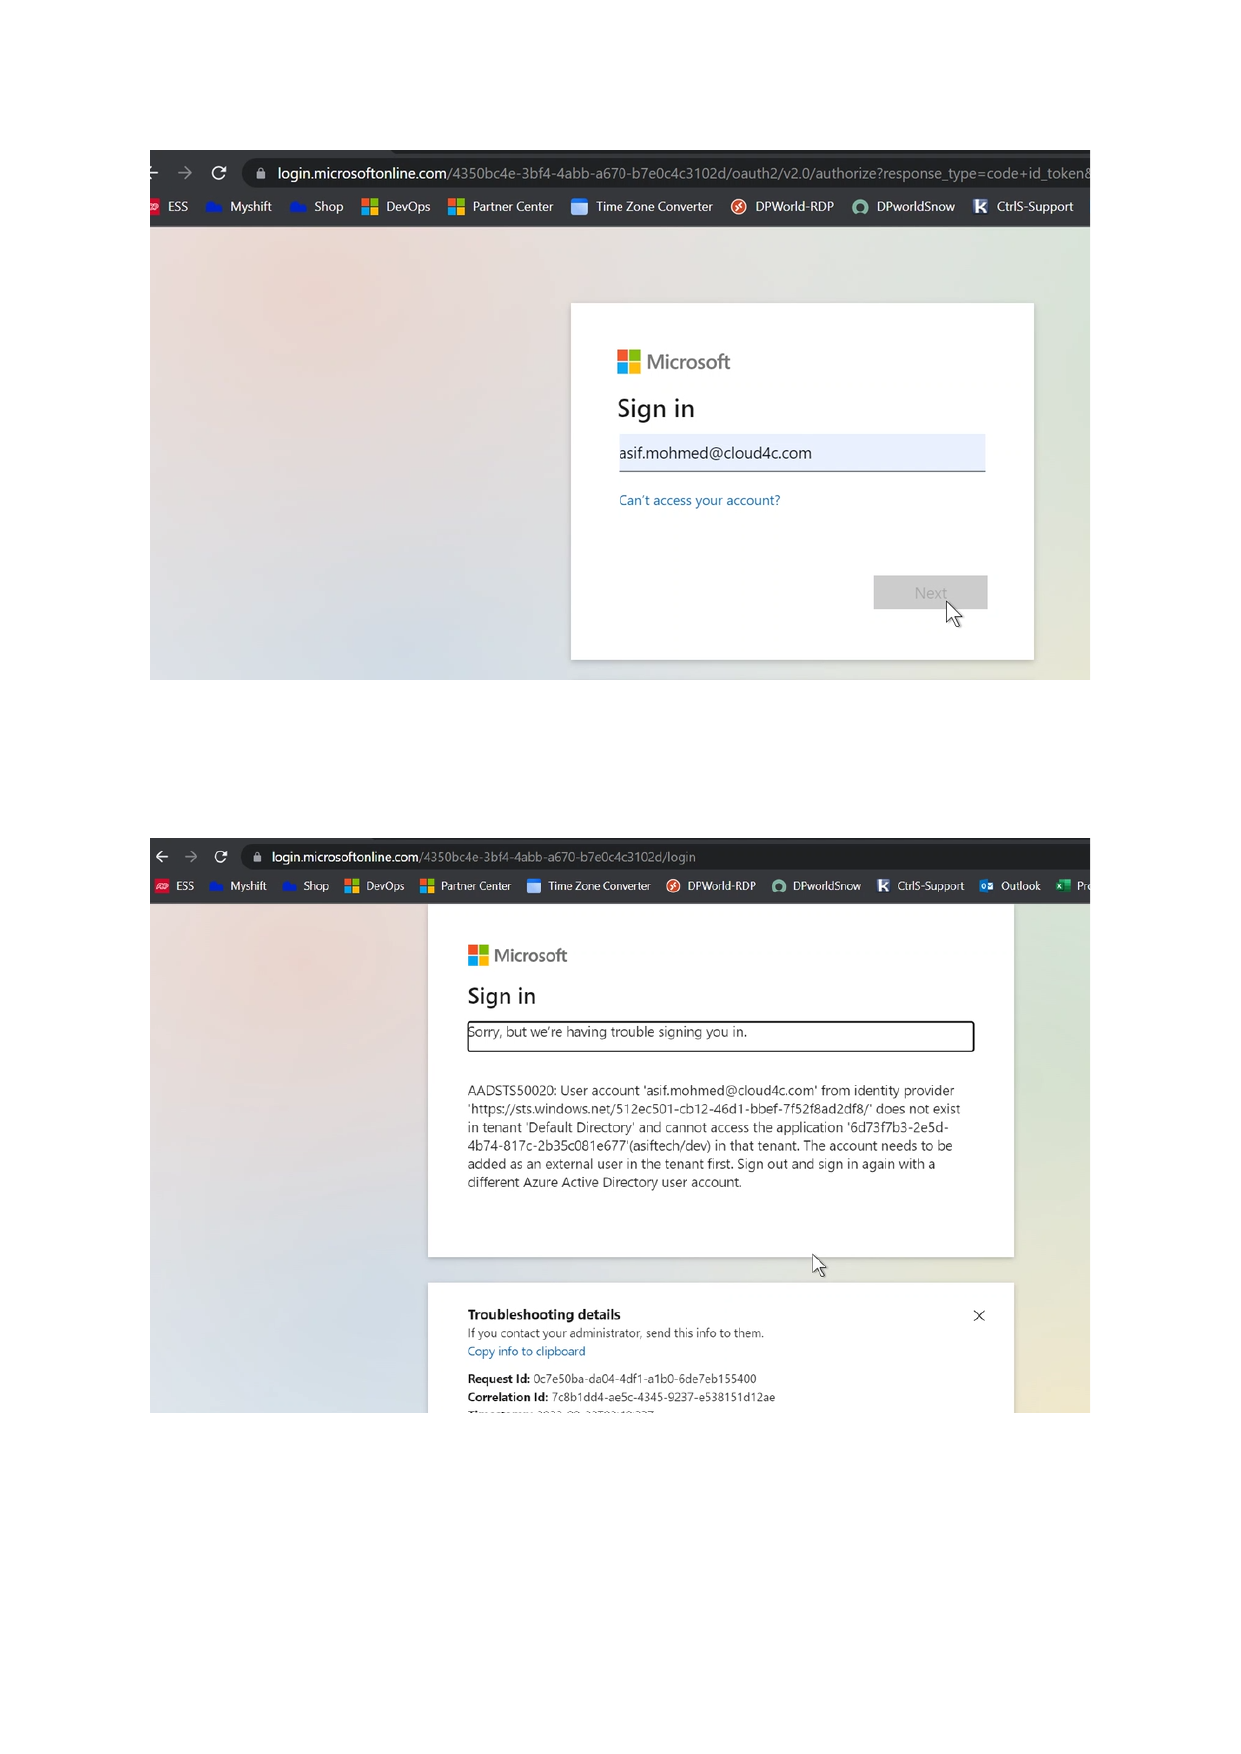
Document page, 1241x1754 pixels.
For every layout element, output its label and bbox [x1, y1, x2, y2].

picture [150, 150, 1091, 680]
picture [150, 838, 1091, 1413]
